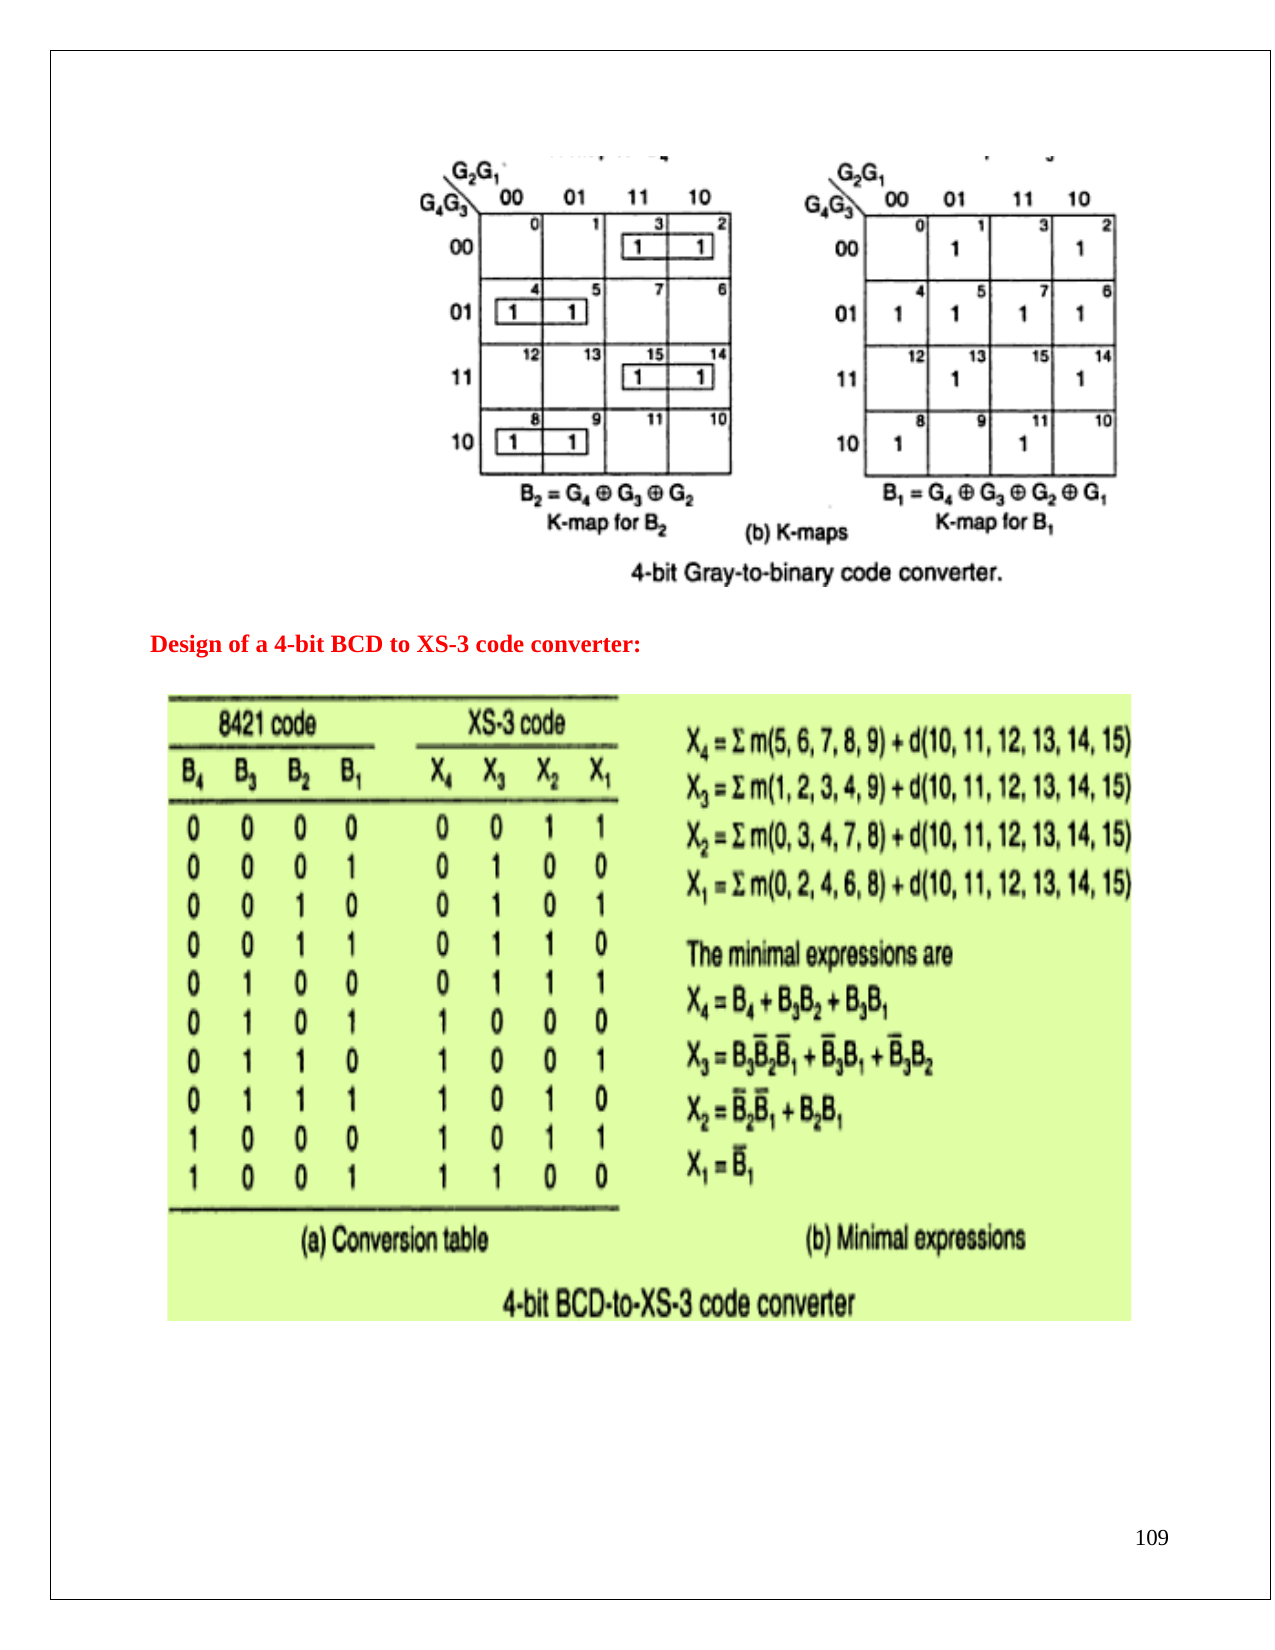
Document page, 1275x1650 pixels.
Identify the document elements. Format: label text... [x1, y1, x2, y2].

text Design of a 4-bit BCD to XS-3 code converter: [150, 629, 1270, 658]
picture [420, 156, 1119, 587]
picture [167, 694, 1132, 1321]
